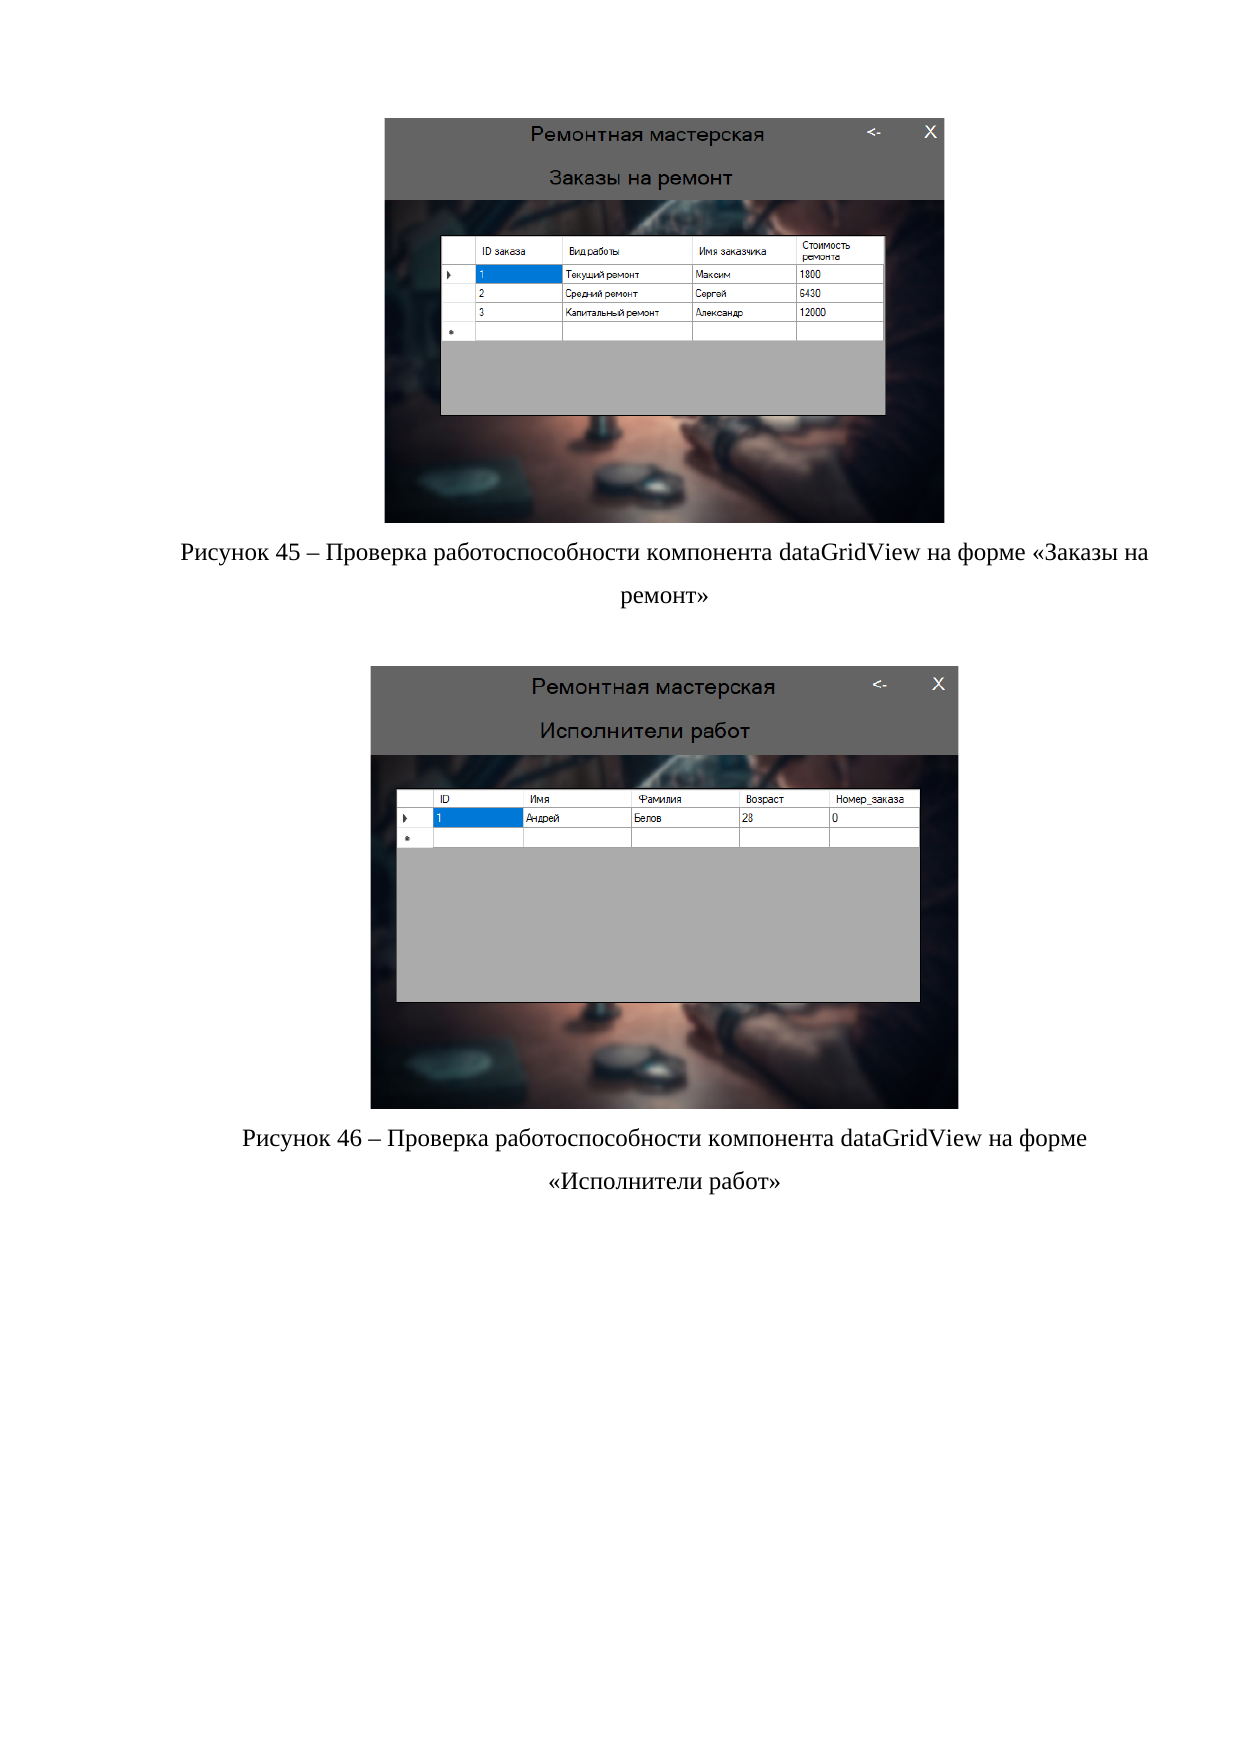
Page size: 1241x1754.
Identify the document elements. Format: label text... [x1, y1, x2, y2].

text Рисунок 45 – Проверка работоспособности компонента dataGridView на форме «Заказы на ремонт» [177, 537, 1152, 609]
text Рисунок 46 – Проверка работоспособности компонента dataGridView на форме «Исполнители работ» [177, 1123, 1152, 1194]
picture [384, 118, 945, 523]
picture [370, 666, 959, 1109]
